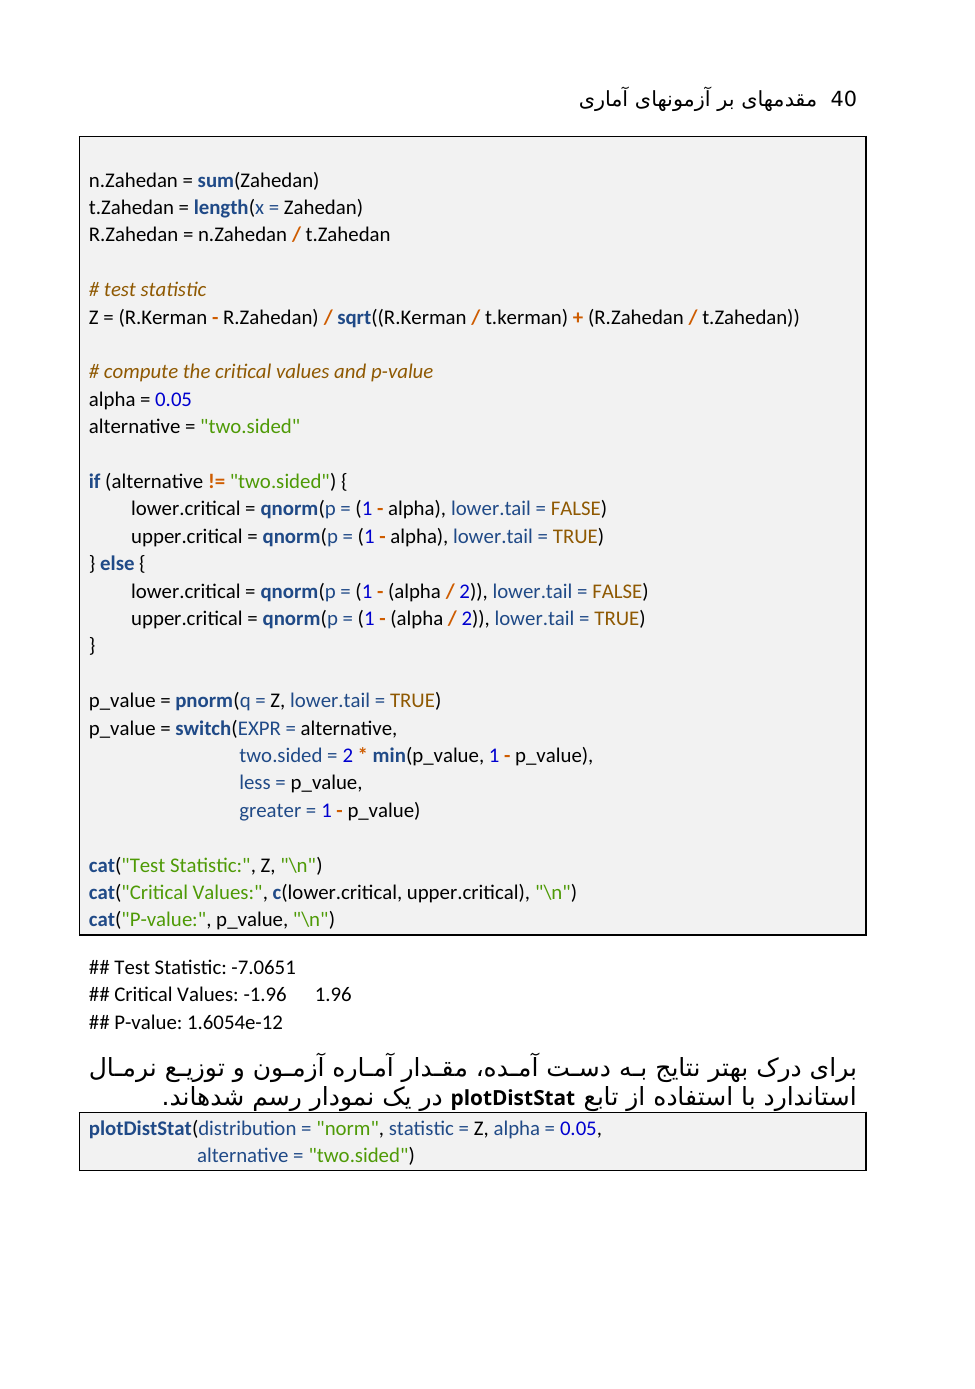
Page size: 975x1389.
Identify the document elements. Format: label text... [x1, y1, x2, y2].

text ## Test Statistic: -7.0651 ## Critical Values: -1.96 1.96 ## P-value: 1.6054e-12 [89, 954, 857, 1034]
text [80, 137, 865, 934]
text برای درک بهتر نتایج به دست آمده، مقدار آماره آزمون و توزیع نرمال استاندارد با استفاده از تابع plotDistStat در یک نمودار رسم شده‏اند. [89, 1053, 857, 1112]
text plotDistStat(distribution = "norm", statistic = Z, alpha = 0.05, alternative = "two.sided") [80, 1113, 865, 1170]
